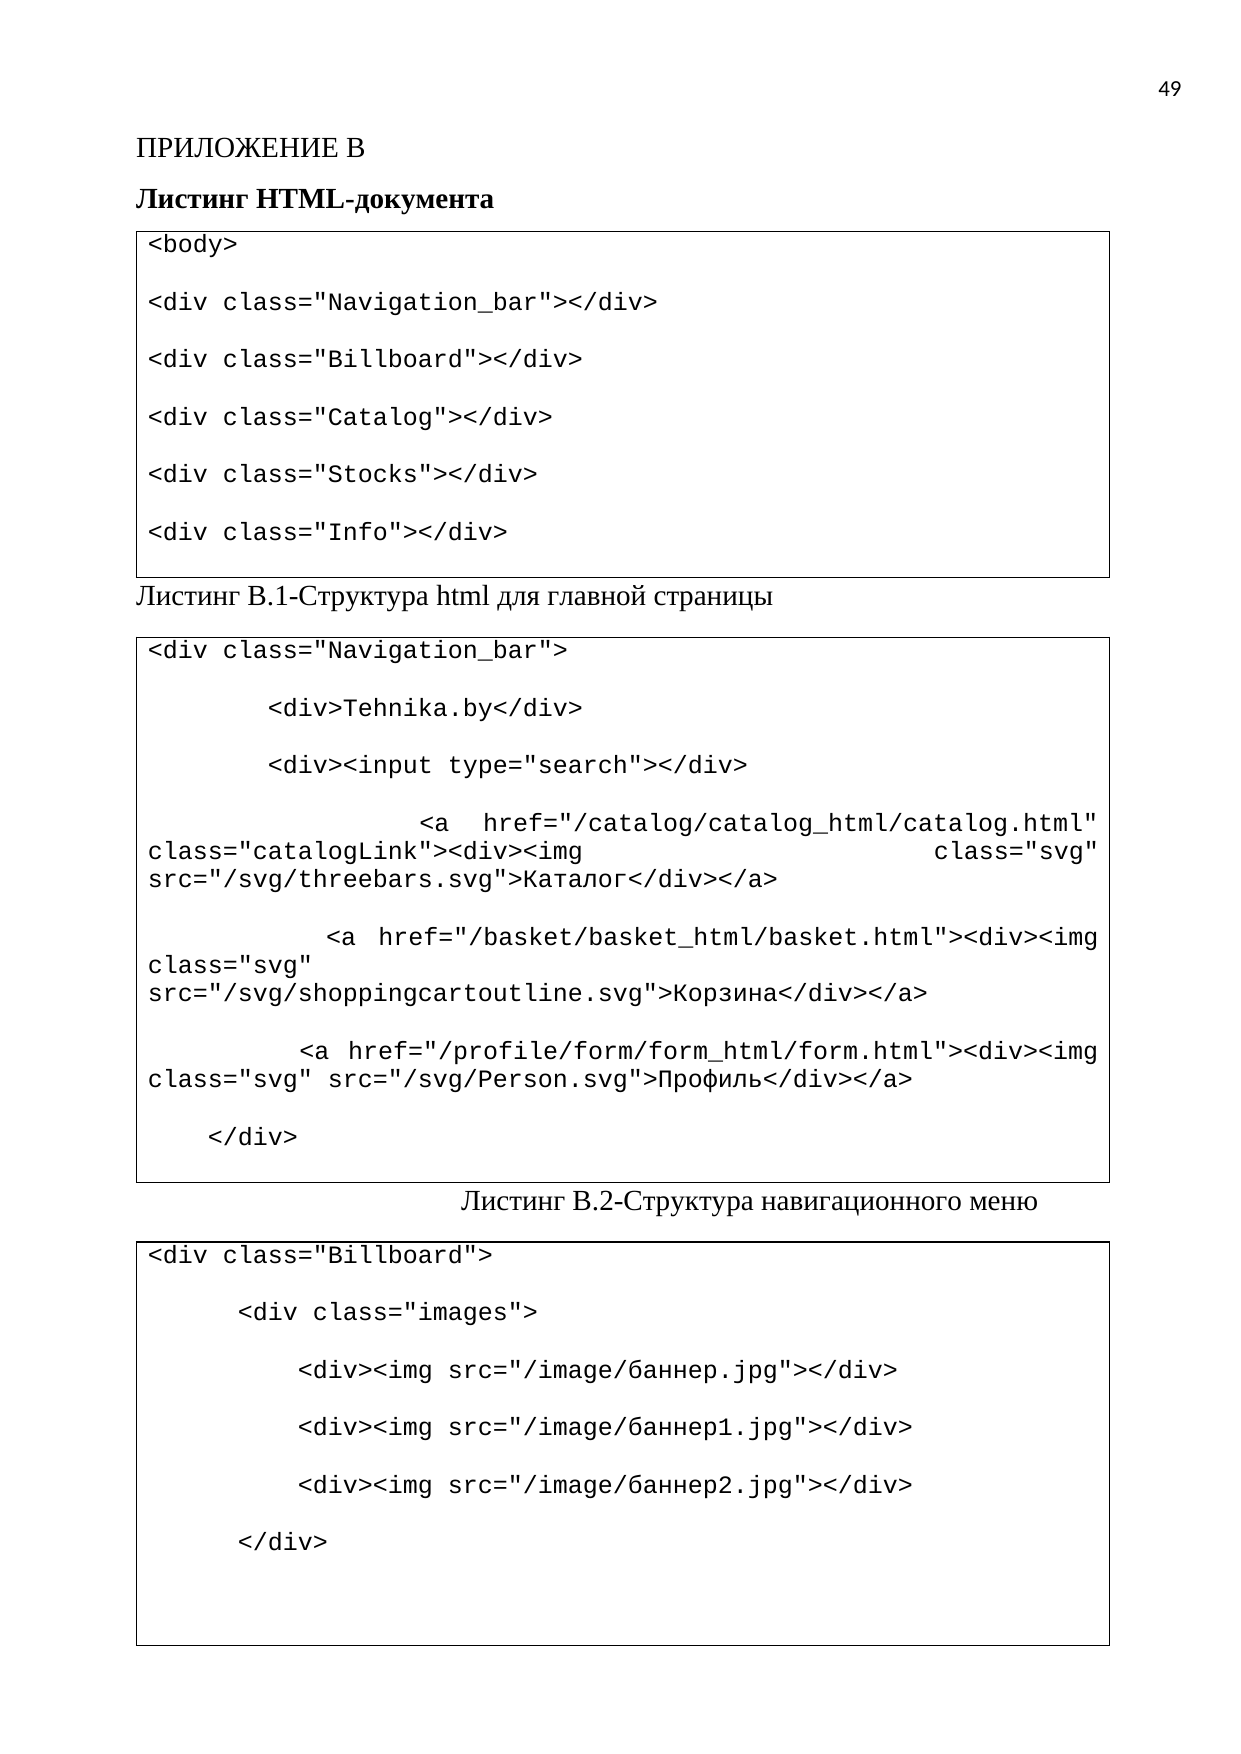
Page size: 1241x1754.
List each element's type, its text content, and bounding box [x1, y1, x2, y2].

table_header <div class="Navigation_bar"> <div>Tehnika.by</div> <div><input type="search"></div> <a href="/catalog/catalog_html/catalog.html" class="catalogLink"><div><img class="svg" src="/svg/threebars.svg">Каталог</div></a> <a href="/basket/basket_html/basket.html"><div><img class="svg" src="/svg/shoppingcartoutline.svg">Корзина</div></a> <a href="/profile/form/form_html/form.html"><div><img class="svg" src="/svg/Person.svg">Профиль</div></a> </div> [137, 638, 1109, 1182]
text ПРИЛОЖЕНИЕ В [62, 131, 1181, 164]
text Листинг HTML-документа [62, 181, 1181, 214]
table_header <body> <div class="Navigation_bar"></div> <div class="Billboard"></div> <div class="Catalog"></div> <div class="Stocks"></div> <div class="Info"></div> [137, 232, 1109, 577]
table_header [137, 1243, 1109, 1645]
text Листинг В.2-Структура навигационного меню [136, 1183, 1181, 1216]
text Листинг В.1-Структура html для главной страницы [136, 578, 1181, 612]
